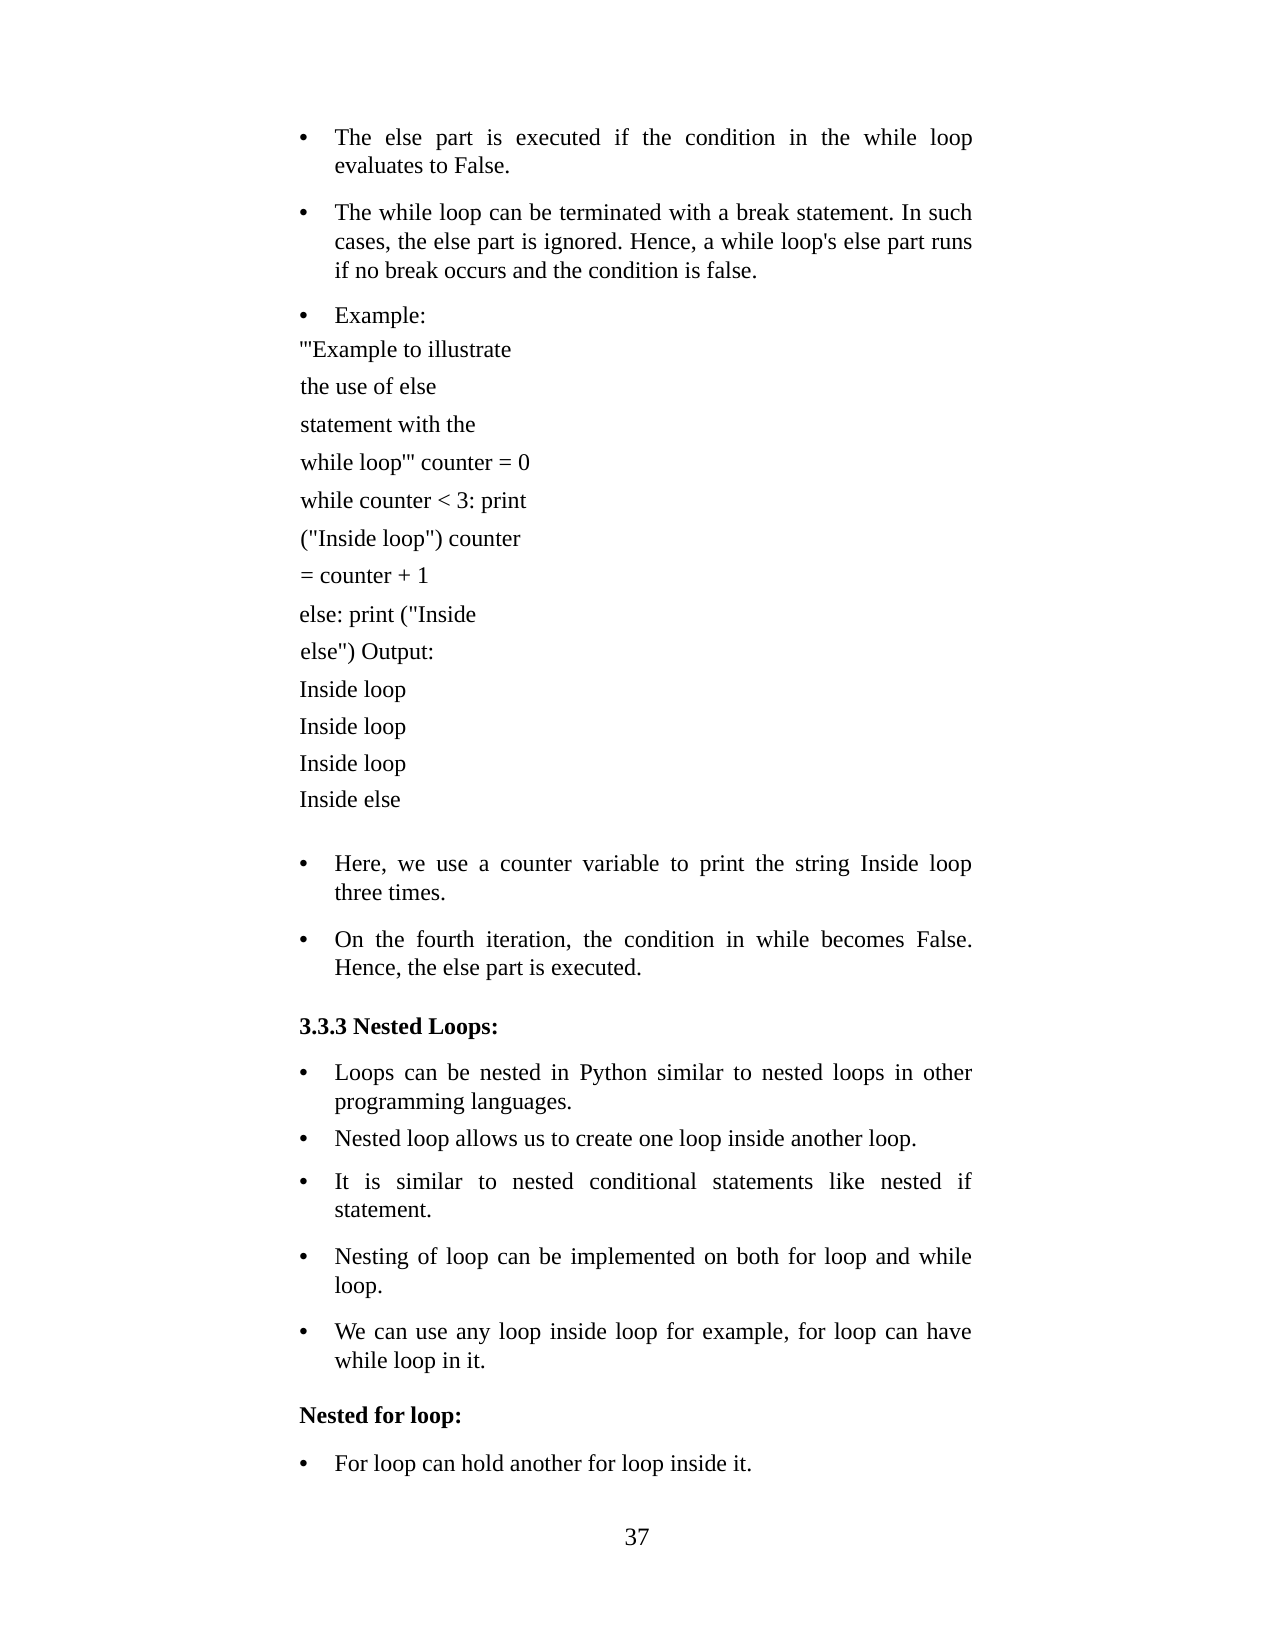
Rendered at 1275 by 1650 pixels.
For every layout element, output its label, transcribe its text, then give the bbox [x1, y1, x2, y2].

list We can use any loop inside loop for example, for loop can have while loop in it. [299, 1317, 974, 1373]
list Nesting of loop can be implemented on both for loop and while loop. [299, 1242, 974, 1298]
list Loops can be nested in Python similar to nested loops in other programming languages. [299, 1058, 974, 1115]
text Inside loop [299, 712, 974, 740]
text '''Example to illustrate the use of else statement with the while loop''' counter = 0 while counter < 3: print ("Inside loop") counter = counter + 1 [299, 334, 531, 589]
list For loop can hold another for loop inside it. [299, 1449, 974, 1477]
list On the fourth iteration, the condition in while becomes False. Hence, the else part is executed. [299, 924, 974, 981]
list Example: [299, 301, 974, 329]
text Inside loop [299, 749, 974, 776]
text Inside else [299, 786, 974, 813]
list Nested loop allows us to create one loop inside another loop. [299, 1124, 974, 1151]
text else: print ("Inside else") Output: [299, 599, 509, 665]
text 3.3.3 Nested Loops: [299, 1012, 1013, 1039]
list The else part is executed if the condition in the while loop evaluates to False. [299, 123, 974, 179]
text Nested for loop: [299, 1401, 1013, 1429]
list It is similar to nested conditional statements like nested if statement. [299, 1167, 974, 1223]
list Here, we use a counter variable to print the string Inside loop three times. [299, 849, 974, 905]
text Inside loop [299, 676, 974, 703]
list The while loop can be terminated with a break statement. In such cases, the else part is ignored. Hence, a while loop's else part runs if no break occurs and the condition is false. [299, 198, 974, 283]
